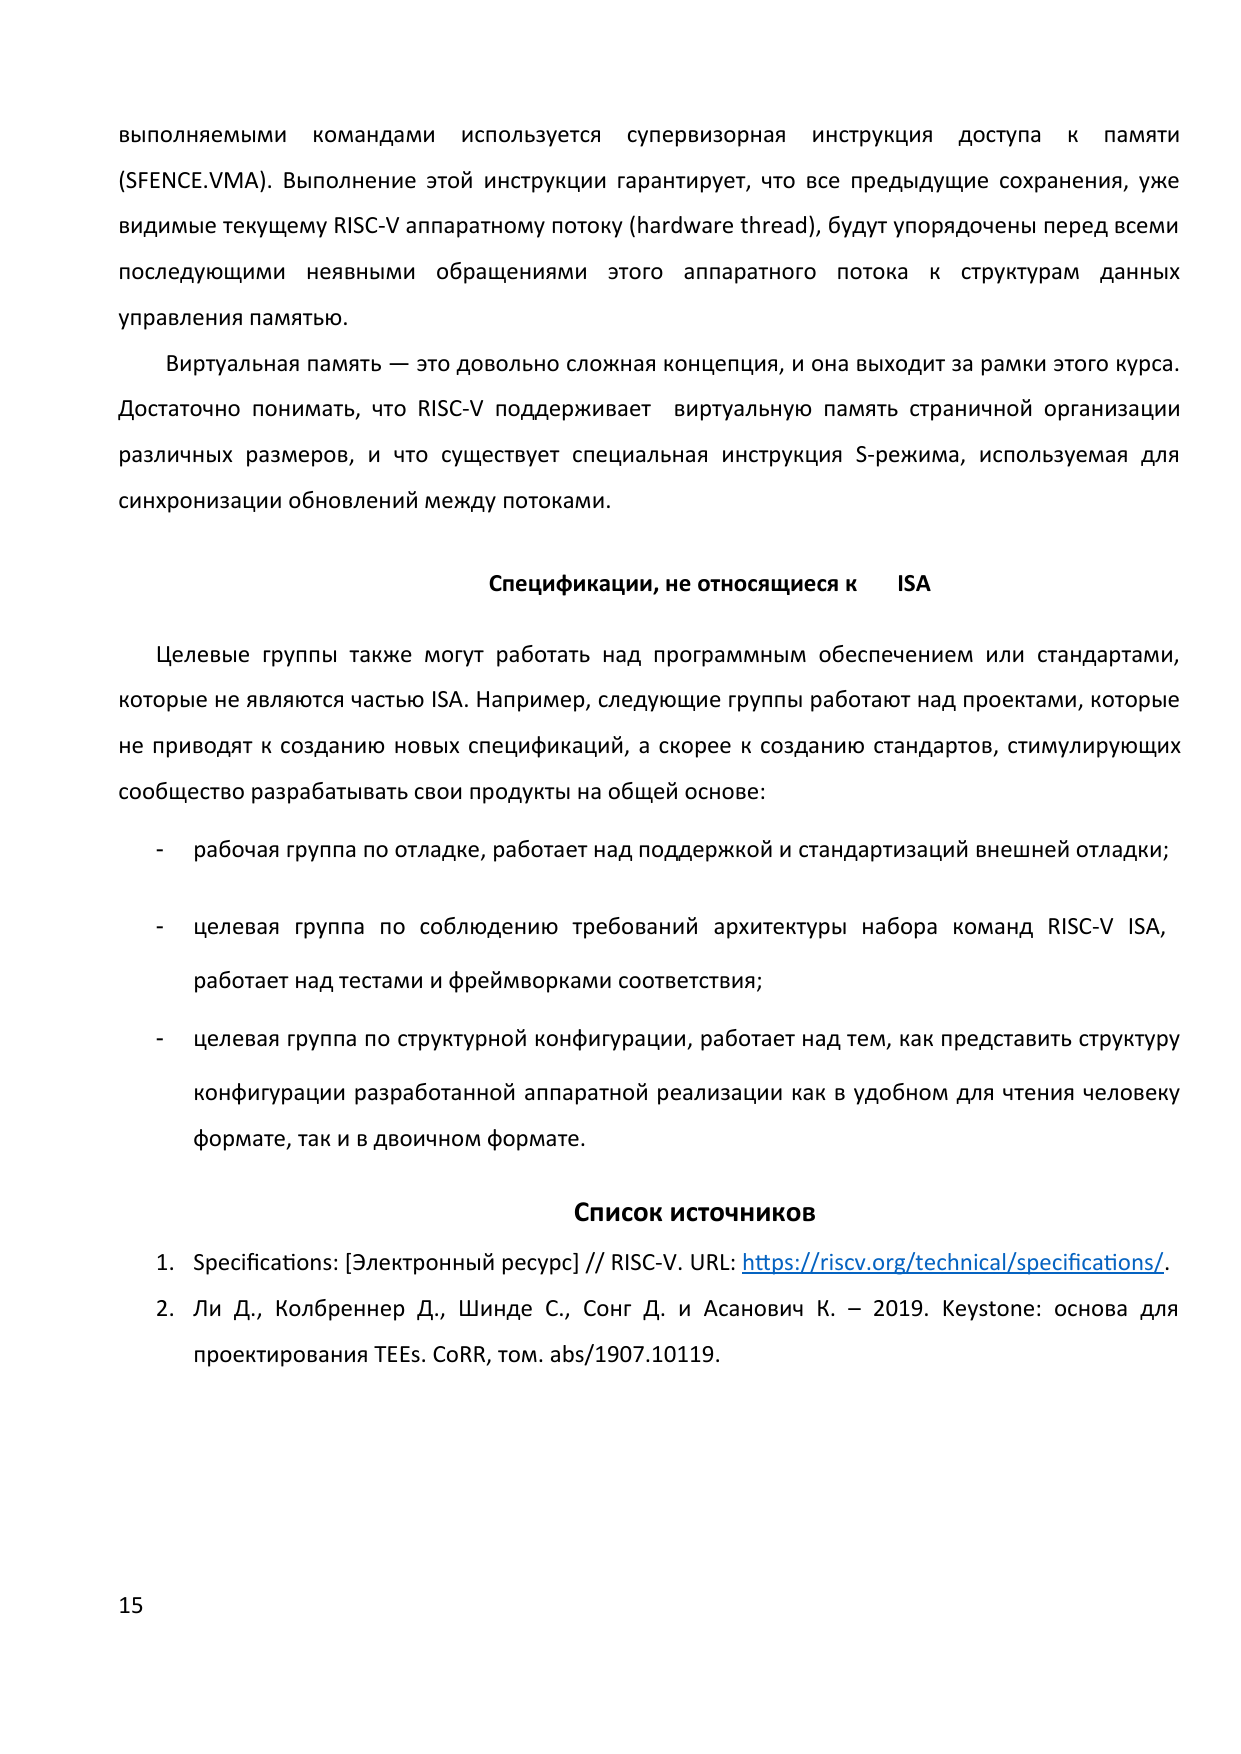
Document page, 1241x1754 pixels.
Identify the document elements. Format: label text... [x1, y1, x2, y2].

subtitle Спецификации, не ISA [178, 567, 1181, 598]
list целевая группа по соблюдению требований работает над тестами и фреймворками соответствия; [156, 898, 1181, 995]
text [118, 118, 1181, 332]
text Целевые группы также могут работать над программным обеспечением или стандартами, которые не являются частью ISA. Например, следующие группы работают над проектами, которые не приводят к созданию спецификаций, а скорее , стимулирующи сообщество разрабатывать свои продукты на общей основе: [118, 638, 1181, 806]
list Specifications: [Электронный ресурс] // RISC-V. URL: https://riscv.org/technical/specifications/. [156, 1246, 1181, 1277]
text Виртуальная память — это довольно сложная концепция, и она выходит за рамки этого курса. Достаточно понимать, что RISC-V поддерживает , и что существует специальная инструкция S-режима, используемая для синхронизации обновлений между . [118, 347, 1181, 514]
subtitle Список источников [163, 1193, 1181, 1228]
list целевая группа по конфигурации работает над тем, как представить структуру конфигурации аппаратной реализации как в удобном для чтения человеку формате, так и в двоичном формате. [156, 1010, 1181, 1153]
list рабочая группа по отладке работает над поддержкой и внешней отладки; [156, 821, 1181, 872]
list Ли Д., Колбреннер Д., Шинде С., Сонг Д. и Асанович К. – 2019. Keystone: основа для проектирования TEEs. CoRR, том. abs/1907.10119. [156, 1292, 1181, 1368]
